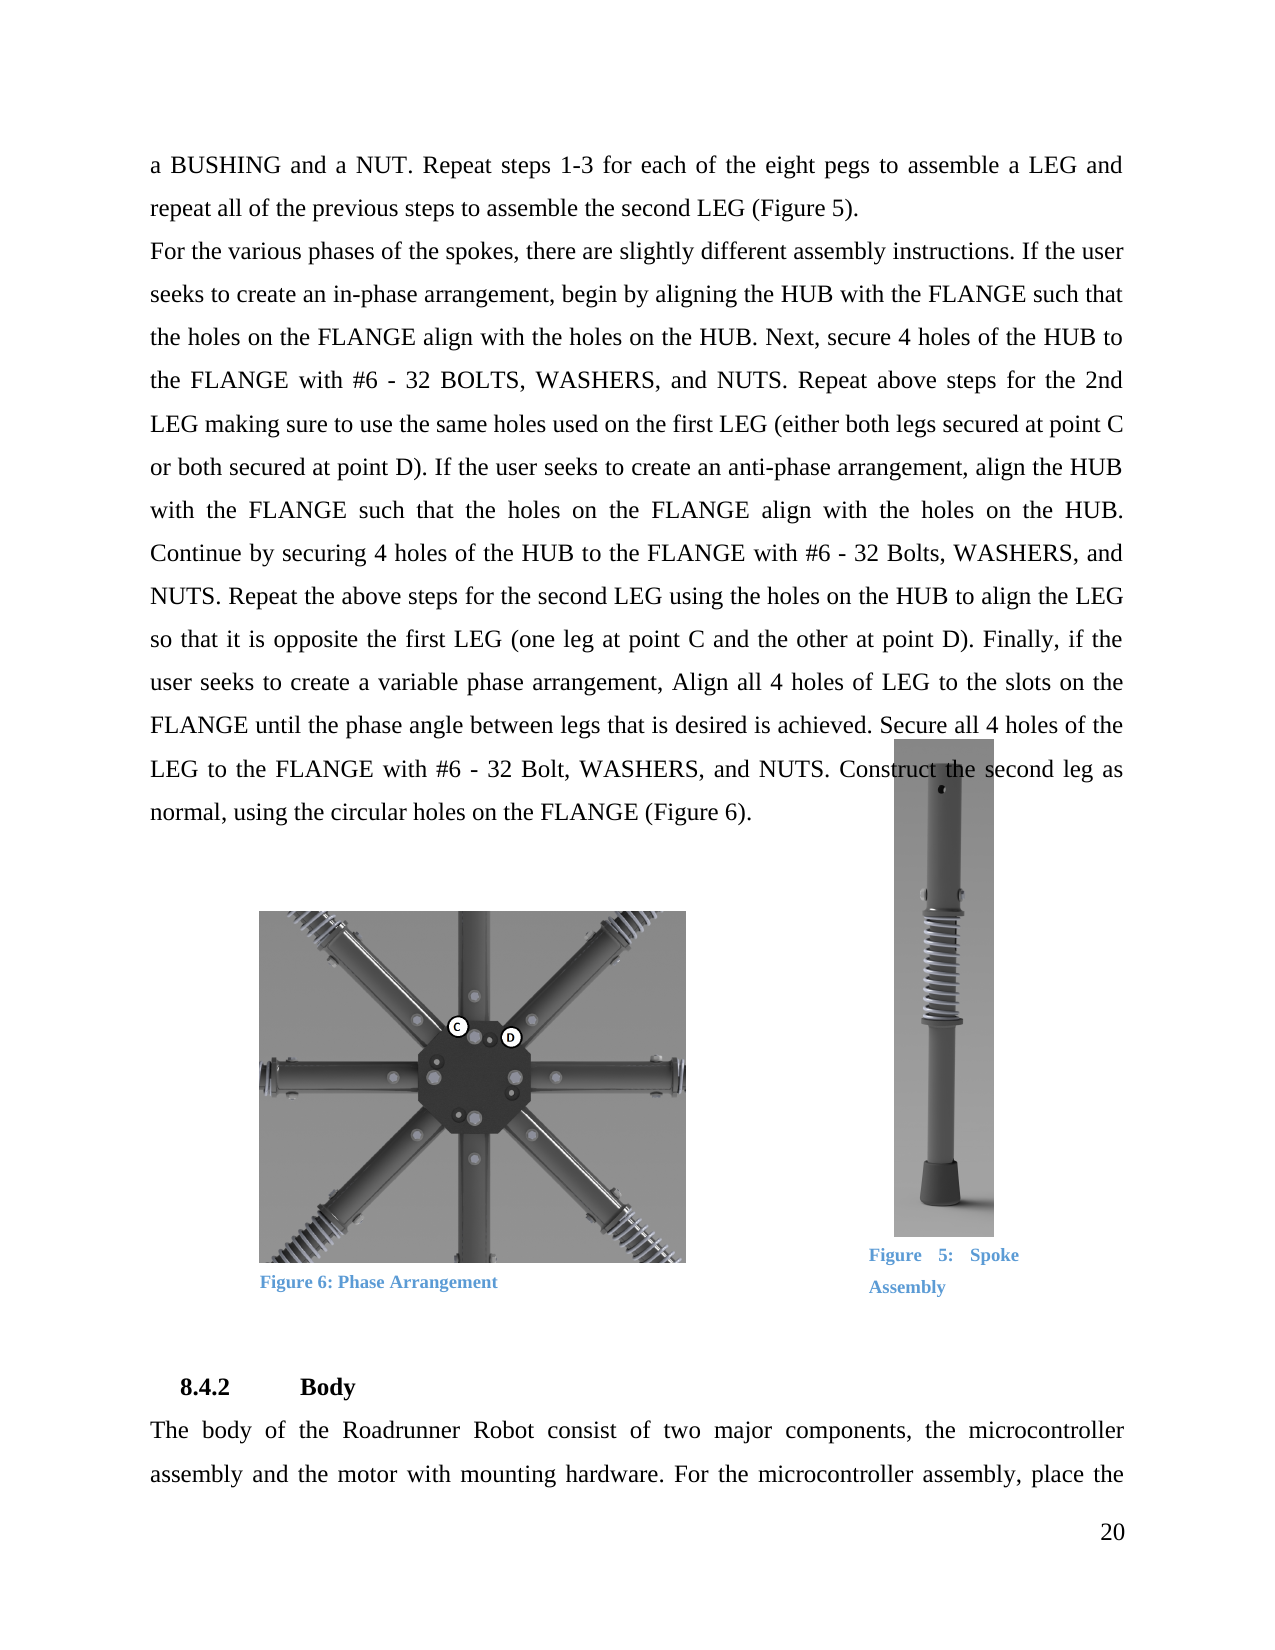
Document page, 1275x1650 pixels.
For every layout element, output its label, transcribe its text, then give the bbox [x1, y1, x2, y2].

picture [259, 911, 686, 1263]
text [150, 150, 1125, 222]
subtitle Body [180, 1372, 1125, 1401]
picture [894, 826, 994, 1237]
text For the various phases of the spokes, there are slightly different assembly instructions. If the user seeks to create an in-phase arrangement, begin by aligning the HUB with the FLANGE such that the holes on the FLANGE align with the holes on the HUB. Next, secure 4 holes of the HUB to the FLANGE with #6 - 32 BOLTS, WASHERS, and NUTS. Repeat above steps for the 2nd LEG making sure to use the same holes used on the first LEG (either both legs secured at point C or both secured at point D). If the user seeks to create an anti-phase arrangement, align the HUB with the FLANGE such that the holes on the FLANGE align with the holes on the HUB. Continue by securing 4 holes of the HUB to the FLANGE with #6 - 32 Bolts, WASHERS, and NUTS. Repeat the above steps for the second LEG using the holes on the HUB to align the LEG so that it is opposite the first LEG (one leg at point C and the other at point D). Finally, if the user seeks to create a variable phase arrangement, Align all 4 holes of LEG to the slots on the FLANGE until the phase angle between legs that is desired is achieved. Secure all 4 holes of the LEG to the FLANGE with #6 - 32 Bolt, WASHERS, and NUTS. Construct the second leg as normal, using the circular holes on the FLANGE (Figure 6). [150, 236, 1125, 826]
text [150, 1416, 1125, 1487]
